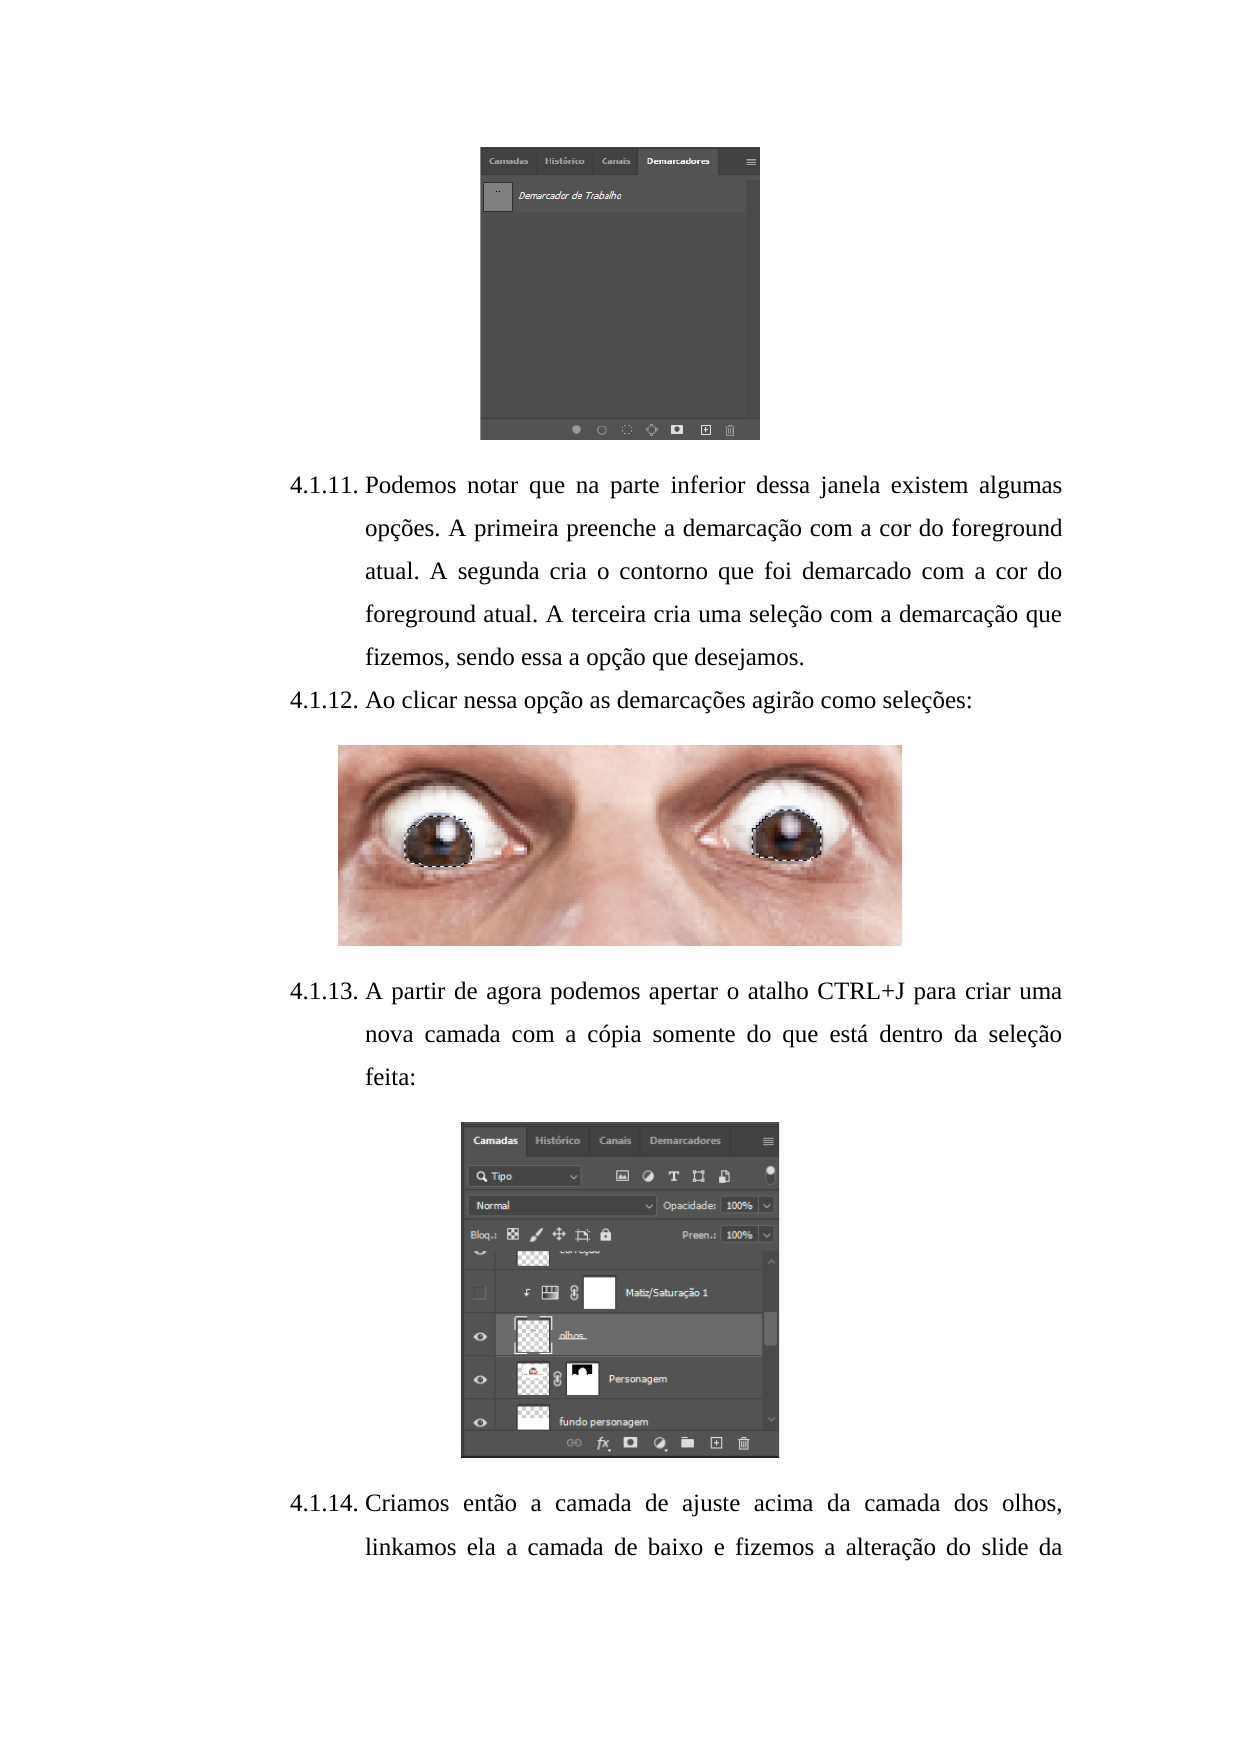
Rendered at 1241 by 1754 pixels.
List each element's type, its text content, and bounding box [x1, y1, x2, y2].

list Podemos notar que na parte inferior dessa janela existem algumas opções. A primeira preenche a demarcação com a cor do foreground atual. A segunda cria o contorno que foi demarcado com a cor do foreground atual. A terceira cria uma seleção com a demarcação que fizemos, sendo essa a opção que desejamos. [290, 470, 1063, 671]
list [290, 1488, 1063, 1560]
picture [338, 745, 903, 946]
picture [480, 147, 760, 440]
list A partir de agora podemos apertar o atalho CTRL+J para criar uma nova camada com a cópia somente do que está dentro da seleção feita: [290, 976, 1063, 1091]
picture [461, 1122, 780, 1458]
list Ao clicar nessa opção as demarcações agirão como seleções: [290, 686, 1063, 714]
